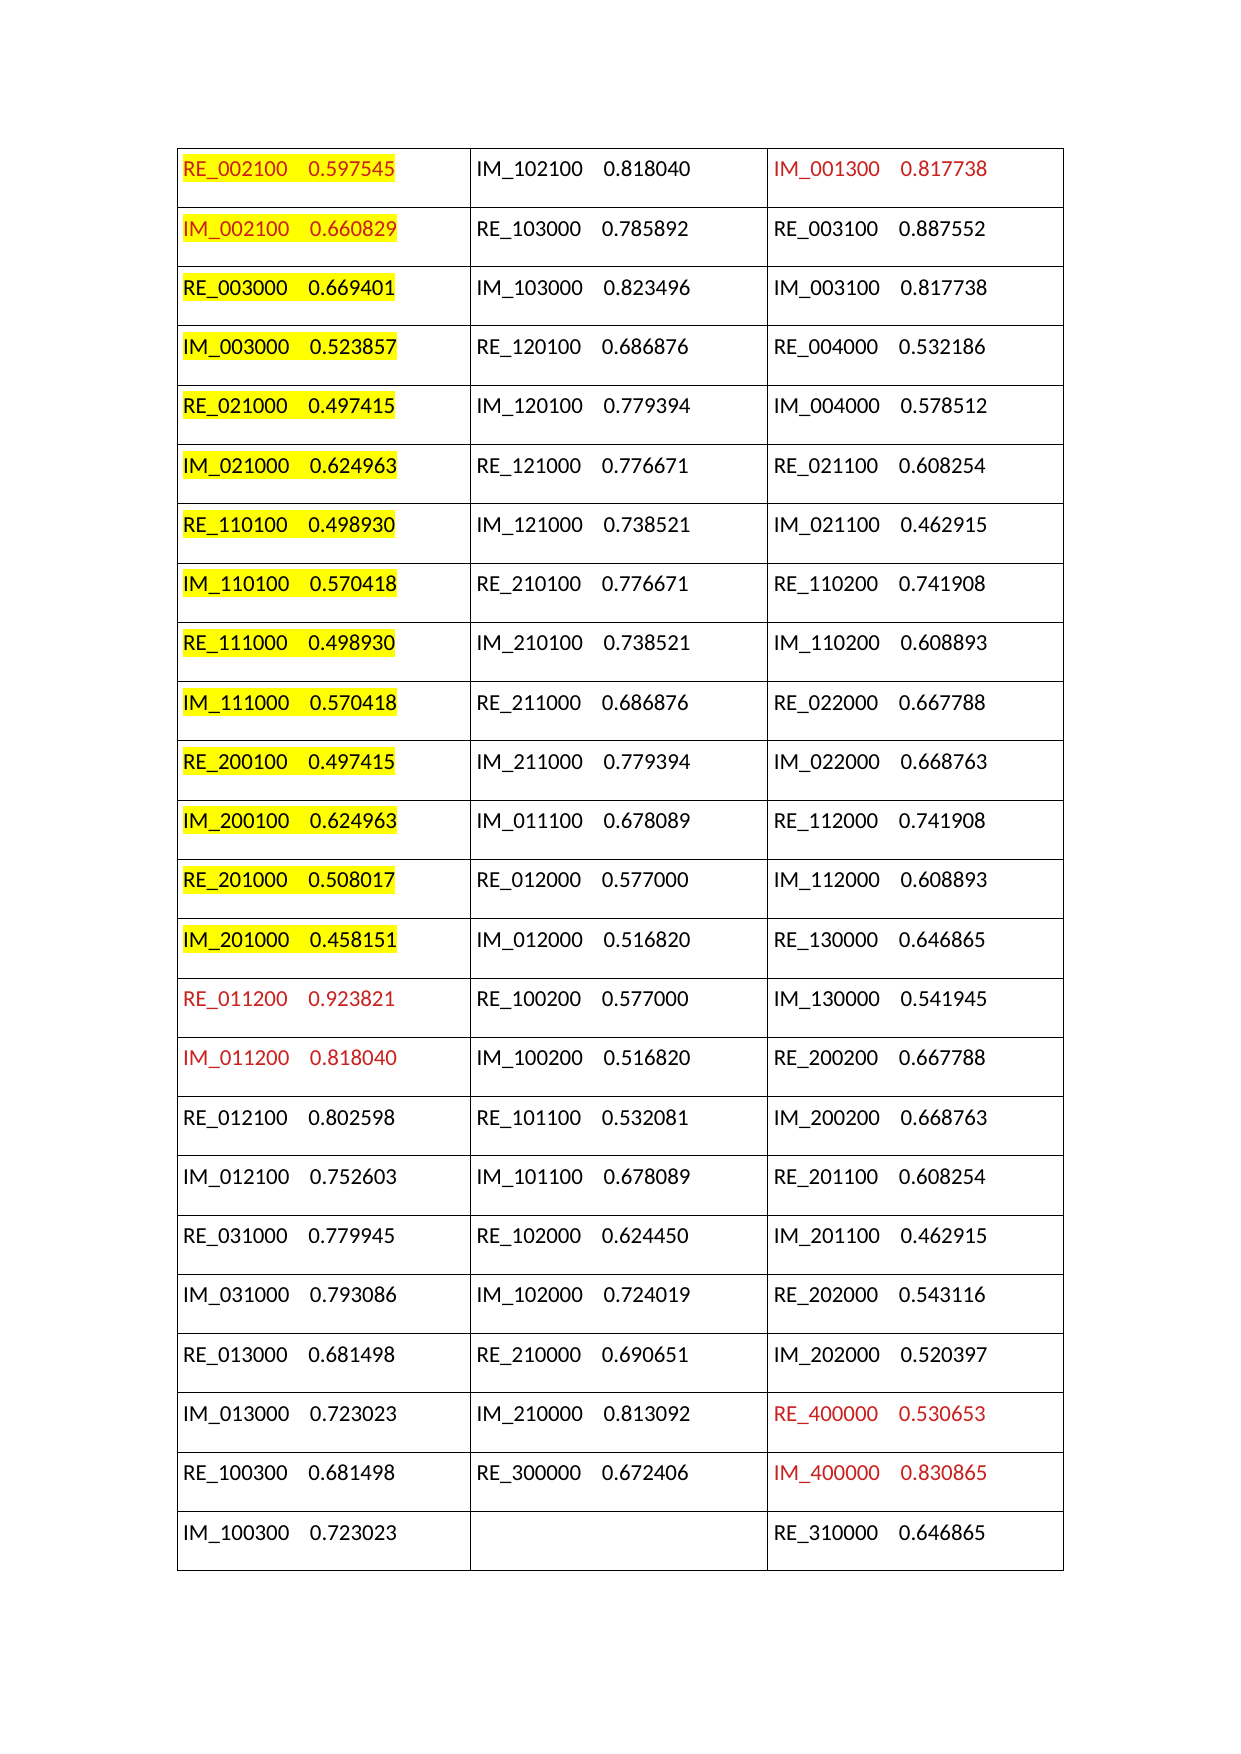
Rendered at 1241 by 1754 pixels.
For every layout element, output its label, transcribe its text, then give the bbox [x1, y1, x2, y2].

table_cell RE_201000 0.508017 [178, 860, 470, 918]
table_cell RE_100200 0.577000 [471, 979, 767, 1037]
table_cell IM_012000 0.516820 [471, 919, 767, 977]
table_cell RE_110100 0.498930 [178, 504, 470, 562]
table_cell IM_121000 0.738521 [471, 504, 767, 562]
table_cell RE_111000 0.498930 [178, 623, 470, 681]
table_cell IM_211000 0.779394 [471, 741, 767, 799]
table_cell IM_112000 0.608893 [768, 860, 1063, 918]
table_cell RE_211000 0.686876 [471, 682, 767, 740]
table_cell RE_004000 0.532186 [768, 326, 1063, 385]
table_cell RE_130000 0.646865 [768, 919, 1063, 977]
table_cell RE_003000 0.669401 [178, 267, 470, 325]
table_cell RE_002100 0.597545 [178, 149, 470, 207]
table_cell IM_400000 0.830865 [768, 1453, 1063, 1511]
table_cell RE_400000 0.530653 [768, 1393, 1063, 1452]
table_cell IM_003100 0.817738 [768, 267, 1063, 325]
table_cell RE_202000 0.543116 [768, 1275, 1063, 1333]
table_cell RE_310000 0.646865 [768, 1512, 1063, 1570]
table_cell IM_011200 0.818040 [178, 1038, 470, 1096]
table_cell RE_200200 0.667788 [768, 1038, 1063, 1096]
table_cell IM_013000 0.723023 [178, 1393, 470, 1452]
table_cell IM_003000 0.523857 [178, 326, 470, 385]
table_cell RE_210000 0.690651 [471, 1334, 767, 1392]
table_cell RE_011200 0.923821 [178, 979, 470, 1037]
table_cell IM_201000 0.458151 [178, 919, 470, 977]
table_cell RE_031000 0.779945 [178, 1216, 470, 1274]
table_cell IM_011100 0.678089 [471, 801, 767, 859]
table_cell RE_022000 0.667788 [768, 682, 1063, 740]
table_cell IM_021000 0.624963 [178, 445, 470, 503]
table_cell RE_300000 0.672406 [471, 1453, 767, 1511]
table_cell IM_201100 0.462915 [768, 1216, 1063, 1274]
table_cell RE_003100 0.887552 [768, 208, 1063, 266]
table_cell IM_111000 0.570418 [178, 682, 470, 740]
table_cell RE_100300 0.681498 [178, 1453, 470, 1511]
table_cell IM_102100 0.818040 [471, 149, 767, 207]
table_cell RE_102000 0.624450 [471, 1216, 767, 1274]
table_cell IM_100200 0.516820 [471, 1038, 767, 1096]
table_cell IM_002100 0.660829 [178, 208, 470, 266]
table_cell RE_021000 0.497415 [178, 386, 470, 444]
table_cell RE_201100 0.608254 [768, 1156, 1063, 1214]
table_cell IM_001300 0.817738 [768, 149, 1063, 207]
table_cell IM_103000 0.823496 [471, 267, 767, 325]
table_cell RE_101100 0.532081 [471, 1097, 767, 1155]
table_cell RE_012100 0.802598 [178, 1097, 470, 1155]
table_cell IM_200200 0.668763 [768, 1097, 1063, 1155]
table_cell IM_120100 0.779394 [471, 386, 767, 444]
table_cell IM_102000 0.724019 [471, 1275, 767, 1333]
table_cell RE_110200 0.741908 [768, 564, 1063, 622]
table_cell IM_110100 0.570418 [178, 564, 470, 622]
table_cell [471, 1512, 767, 1570]
table_cell IM_210100 0.738521 [471, 623, 767, 681]
table_cell IM_110200 0.608893 [768, 623, 1063, 681]
table_cell IM_101100 0.678089 [471, 1156, 767, 1214]
table_cell RE_200100 0.497415 [178, 741, 470, 799]
table_cell RE_121000 0.776671 [471, 445, 767, 503]
table_cell IM_202000 0.520397 [768, 1334, 1063, 1392]
table_cell RE_013000 0.681498 [178, 1334, 470, 1392]
table_cell IM_021100 0.462915 [768, 504, 1063, 562]
table_cell IM_130000 0.541945 [768, 979, 1063, 1037]
table_cell IM_022000 0.668763 [768, 741, 1063, 799]
table_cell RE_210100 0.776671 [471, 564, 767, 622]
table_cell RE_120100 0.686876 [471, 326, 767, 385]
table_cell RE_103000 0.785892 [471, 208, 767, 266]
table_cell RE_021100 0.608254 [768, 445, 1063, 503]
table_cell IM_100300 0.723023 [178, 1512, 470, 1570]
table_cell RE_012000 0.577000 [471, 860, 767, 918]
table_cell IM_200100 0.624963 [178, 801, 470, 859]
table_cell IM_004000 0.578512 [768, 386, 1063, 444]
table_cell IM_031000 0.793086 [178, 1275, 470, 1333]
table_cell IM_012100 0.752603 [178, 1156, 470, 1214]
table_cell RE_112000 0.741908 [768, 801, 1063, 859]
table_cell IM_210000 0.813092 [471, 1393, 767, 1452]
